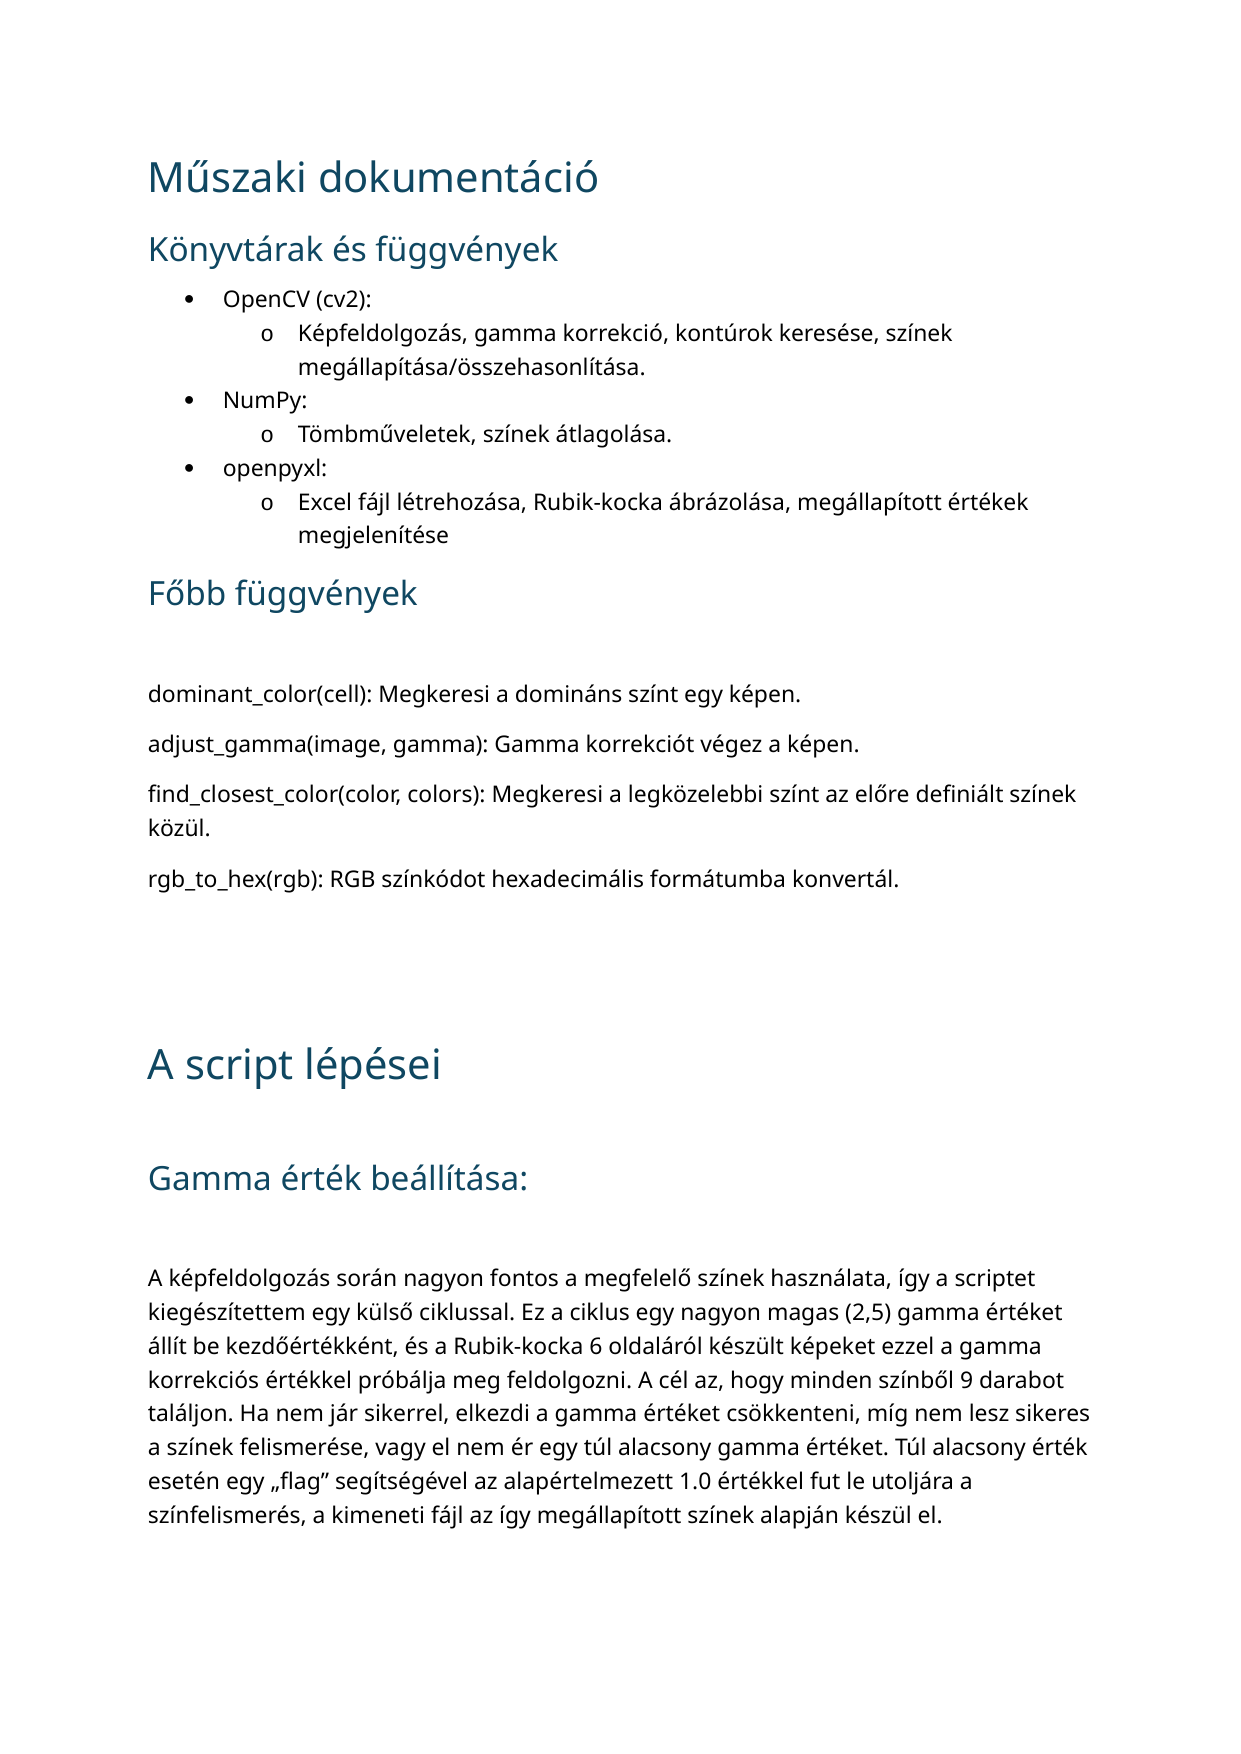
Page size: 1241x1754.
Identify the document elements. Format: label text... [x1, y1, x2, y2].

subtitle Könyvtárak és függvények [148, 226, 1093, 271]
list Excel fájl létrehozása, Rubik-kocka ábrázolása, megállapított értékek megjelenítése [260, 486, 1093, 551]
list NumPy: [185, 384, 1093, 415]
text dominant_color(cell): Megkeresi a domináns színt egy képen. [148, 677, 1093, 709]
subtitle Főbb függvények [148, 570, 1093, 615]
subtitle A script lépései [148, 1034, 1093, 1091]
text adjust_gamma(image, gamma): Gamma korrekciót végez a képen. [148, 728, 1093, 759]
list Képfeldolgozás, gamma korrekció, kontúrok keresése, színek megállapítása/összehasonlítása. [260, 317, 1093, 382]
subtitle Gamma érték beállítása: [148, 1154, 1093, 1200]
subtitle Műszaki dokumentáció [148, 148, 1093, 204]
list Tömbműveletek, színek átlagolása. [260, 418, 1093, 449]
text rgb_to_hex(rgb): RGB színkódot hexadecimális formátumba konvertál. [148, 862, 1093, 894]
list openpyxl: [185, 452, 1093, 483]
list OpenCV (cv2): [185, 283, 1093, 314]
text A képfeldolgozás során nagyon fontos a megfelelő színek használata, így a scriptet kiegészítettem egy külső ciklussal. Ez a ciklus egy nagyon magas (2,5) gamma értéket állít be kezdőértékként, és a Rubik-kocka 6 oldaláról készült képeket ezzel a gamma korrekciós értékkel próbálja meg feldolgozni. A cél az, hogy minden színből 9 darabot találjon. Ha nem jár sikerrel, elkezdi a gamma értéket csökkenteni, míg nem lesz sikeres a színek felismerése, vagy el nem ér egy túl alacsony gamma értéket. Túl alacsony érték esetén egy „flag” segítségével az alapértelmezett 1.0 értékkel fut le utoljára a színfelismerés, a kimeneti fájl az így megállapított színek alapján készül el. [148, 1262, 1093, 1530]
text find_closest_color(color, colors): Megkeresi a legközelebbi színt az előre definiált színek közül. [148, 778, 1093, 843]
